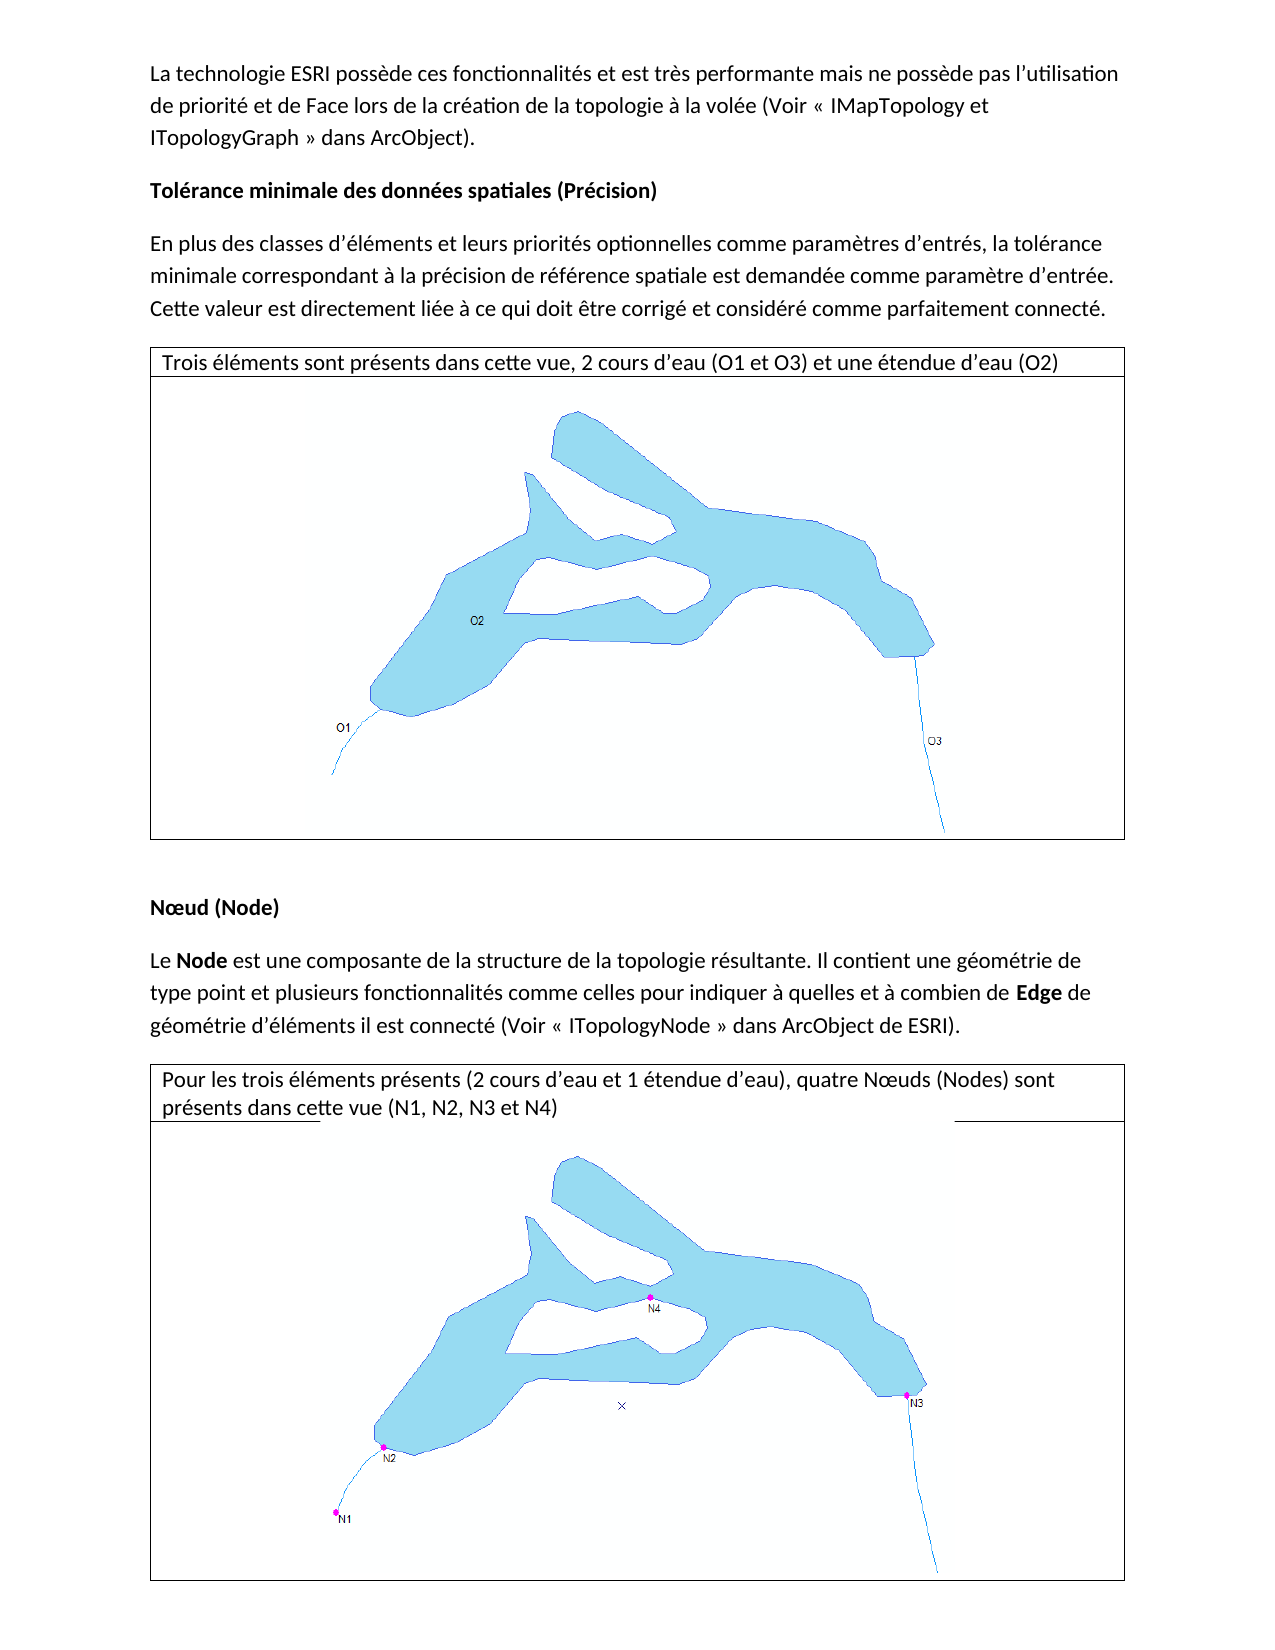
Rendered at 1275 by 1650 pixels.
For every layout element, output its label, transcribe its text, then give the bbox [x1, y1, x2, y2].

text En plus des classes d’éléments et leurs priorités optionnelles comme paramètres d’entrés, la tolérance minimale correspondant à la précision de référence spatiale est demandée comme paramètre d’entrée. Cette valeur est directement liée à ce qui doit être corrigé et considéré comme parfaitement connecté. [150, 229, 1125, 322]
table_header Pour les trois éléments présents (2 cours d’eau et 1 étendue d’eau), quatre Nœuds (Nodes) sont présents dans cette vue (N1, N2, N3 et N4) [151, 1065, 1124, 1121]
picture [320, 1121, 955, 1573]
table_header Trois éléments sont présents dans cette vue, 2 cours d’eau (O1 et O3) et une étendue d’eau (O2) [151, 348, 1124, 376]
text La technologie ESRI possède ces fonctionnalités et est très performante mais ne possède pas l’utilisation de priorité et de Face lors de la création de la topologie à la volée (Voir « IMapTopology et ITopologyGraph » dans ArcObject). [150, 59, 1125, 151]
table_cell [151, 1122, 1124, 1580]
text Nœud (Node) [150, 893, 1125, 921]
text Le Node est une composante de la structure de la topologie résultante. Il contient une géométrie de type point et plusieurs fonctionnalités comme celles pour indiquer à quelles et à combien de Edge de géométrie d’éléments il est connecté (Voir « ITopologyNode » dans ArcObject de ESRI). [150, 946, 1125, 1039]
picture [304, 377, 971, 833]
text Tolérance minimale des données spatiales (Précision) [150, 176, 1125, 204]
table_cell [151, 377, 1124, 839]
